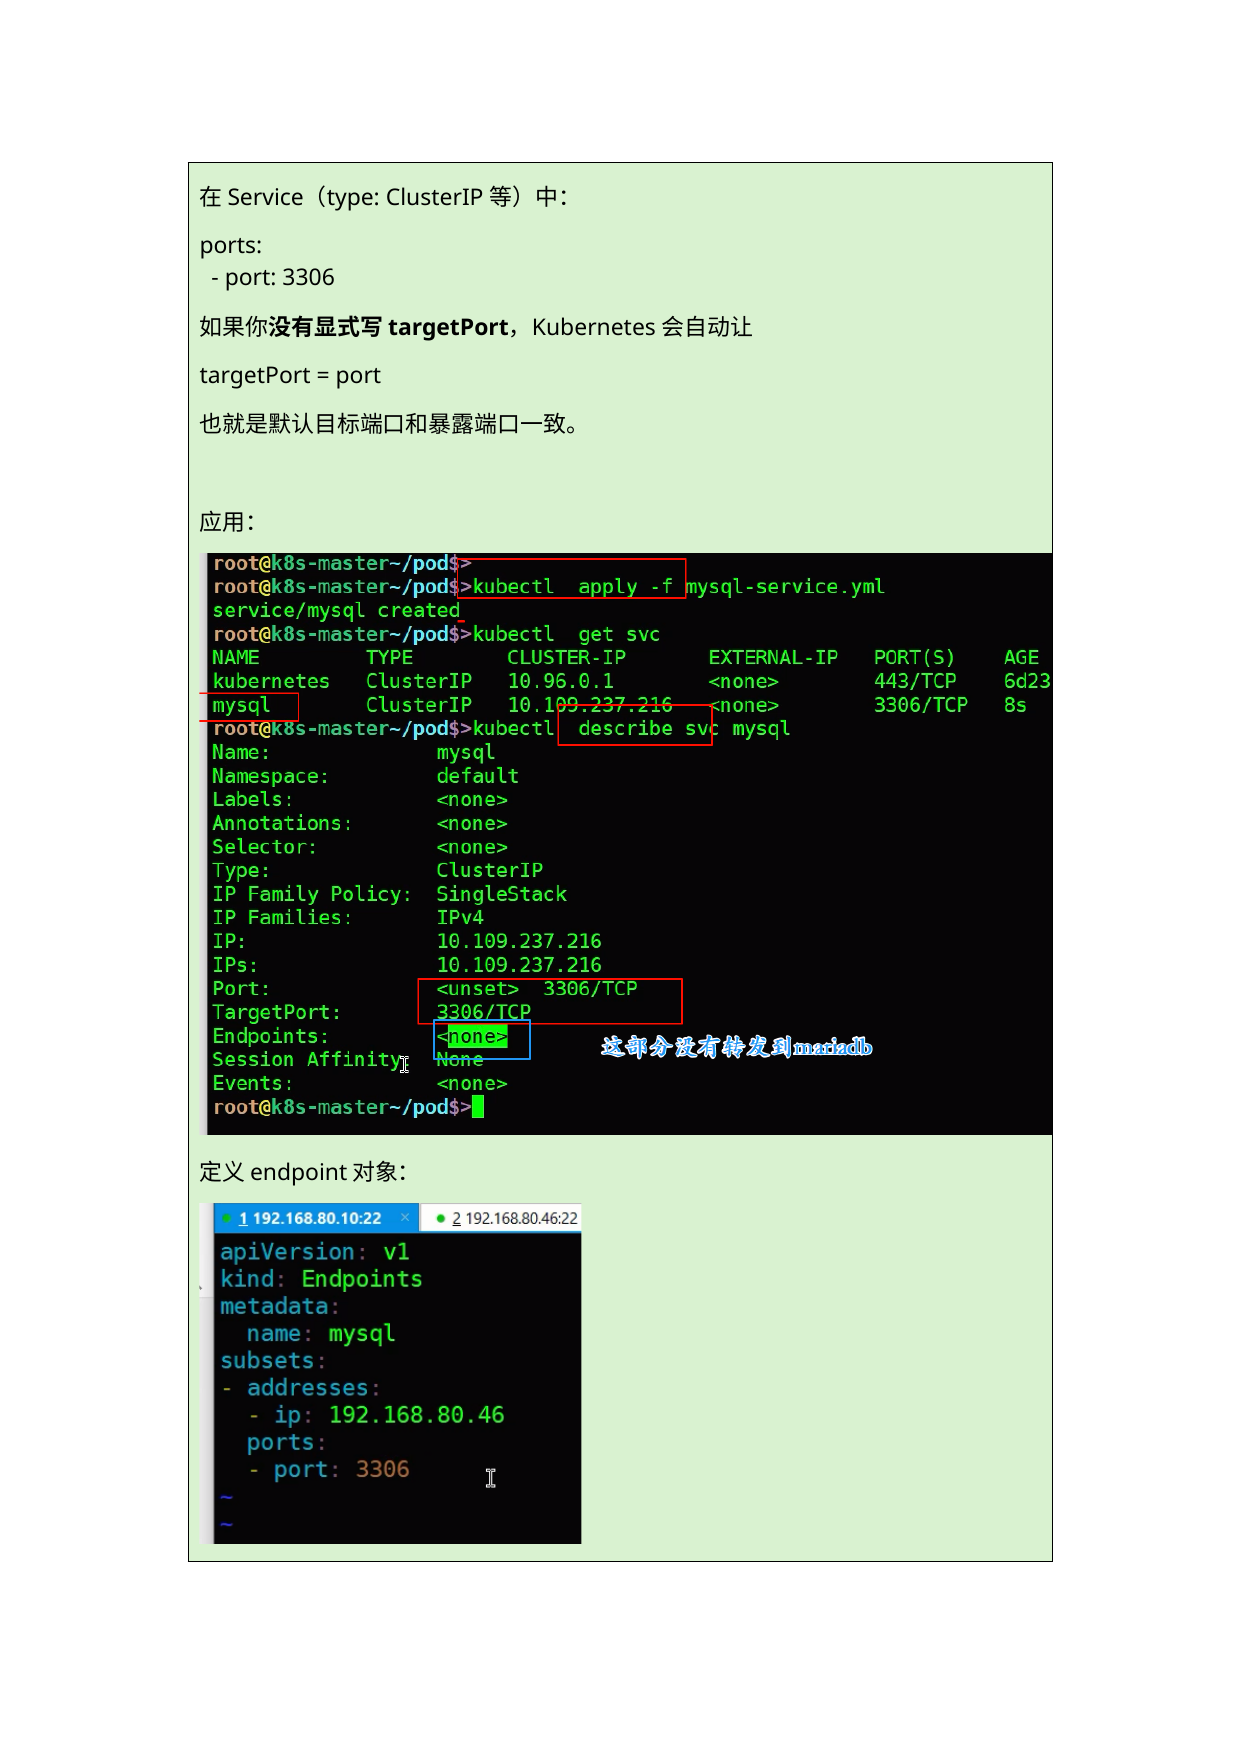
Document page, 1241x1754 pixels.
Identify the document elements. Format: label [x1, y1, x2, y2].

table_header [189, 163, 1052, 1561]
picture [199, 1203, 582, 1544]
picture [199, 553, 1053, 1135]
